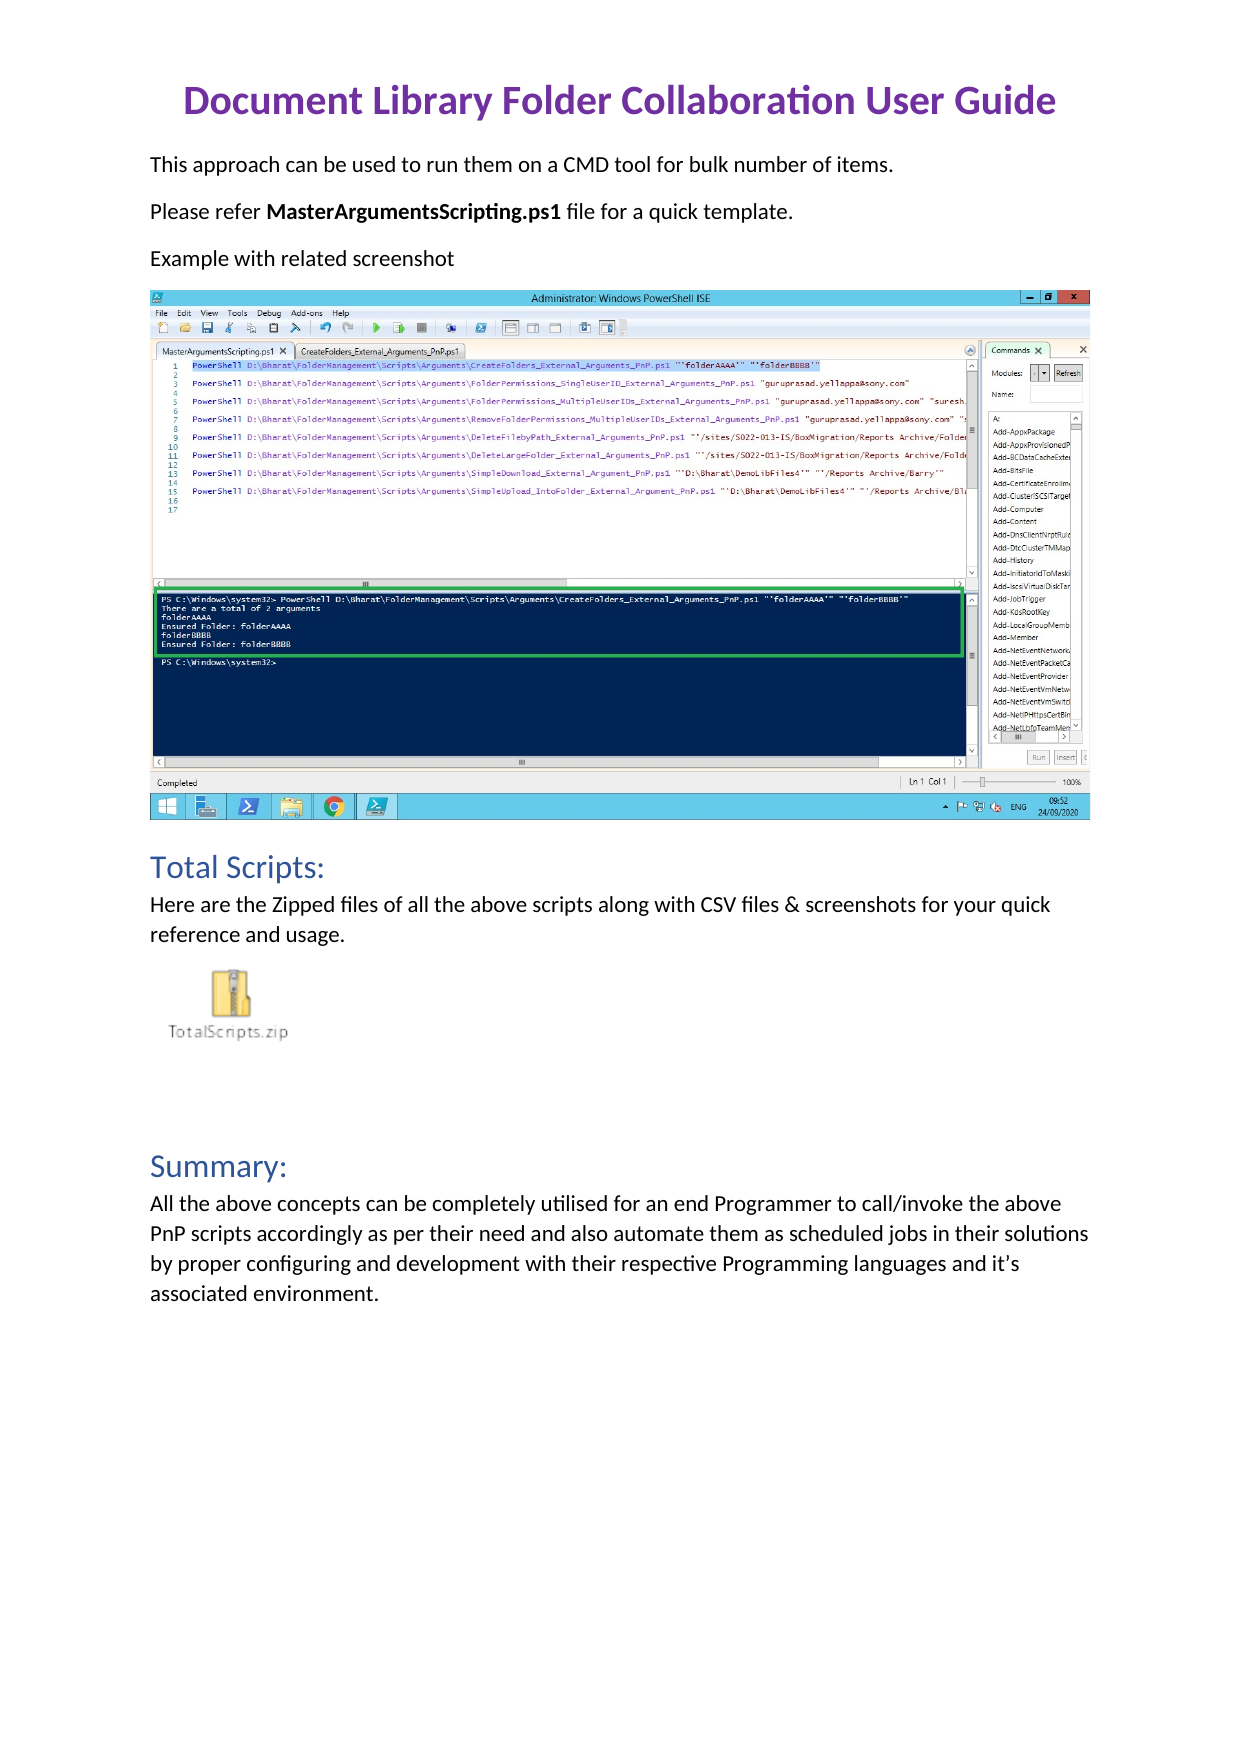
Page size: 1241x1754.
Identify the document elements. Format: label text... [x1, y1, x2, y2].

text Example with related screenshot [150, 244, 1090, 272]
text This approach can be used to run them on a CMD tool for bulk number of items. [150, 150, 1090, 178]
text Here are the Zipped files of all the above scripts along with CSV files & screenshots for your quick reference and usage. [150, 890, 1090, 949]
text All the above concepts can be completely utilised for an end Programmer to call/invoke the above PnP scripts accordingly as per their need and also automate them as scheduled jobs in their solutions by proper configuring and development with their respective Programming languages and it’s associated environment. [150, 1189, 1090, 1307]
subtitle Total Scripts: [150, 846, 1090, 887]
picture [150, 290, 1091, 820]
subtitle Summary: [150, 1145, 1090, 1185]
text Please refer MasterArgumentsScripting.ps1 file for a quick template. [150, 197, 1090, 225]
